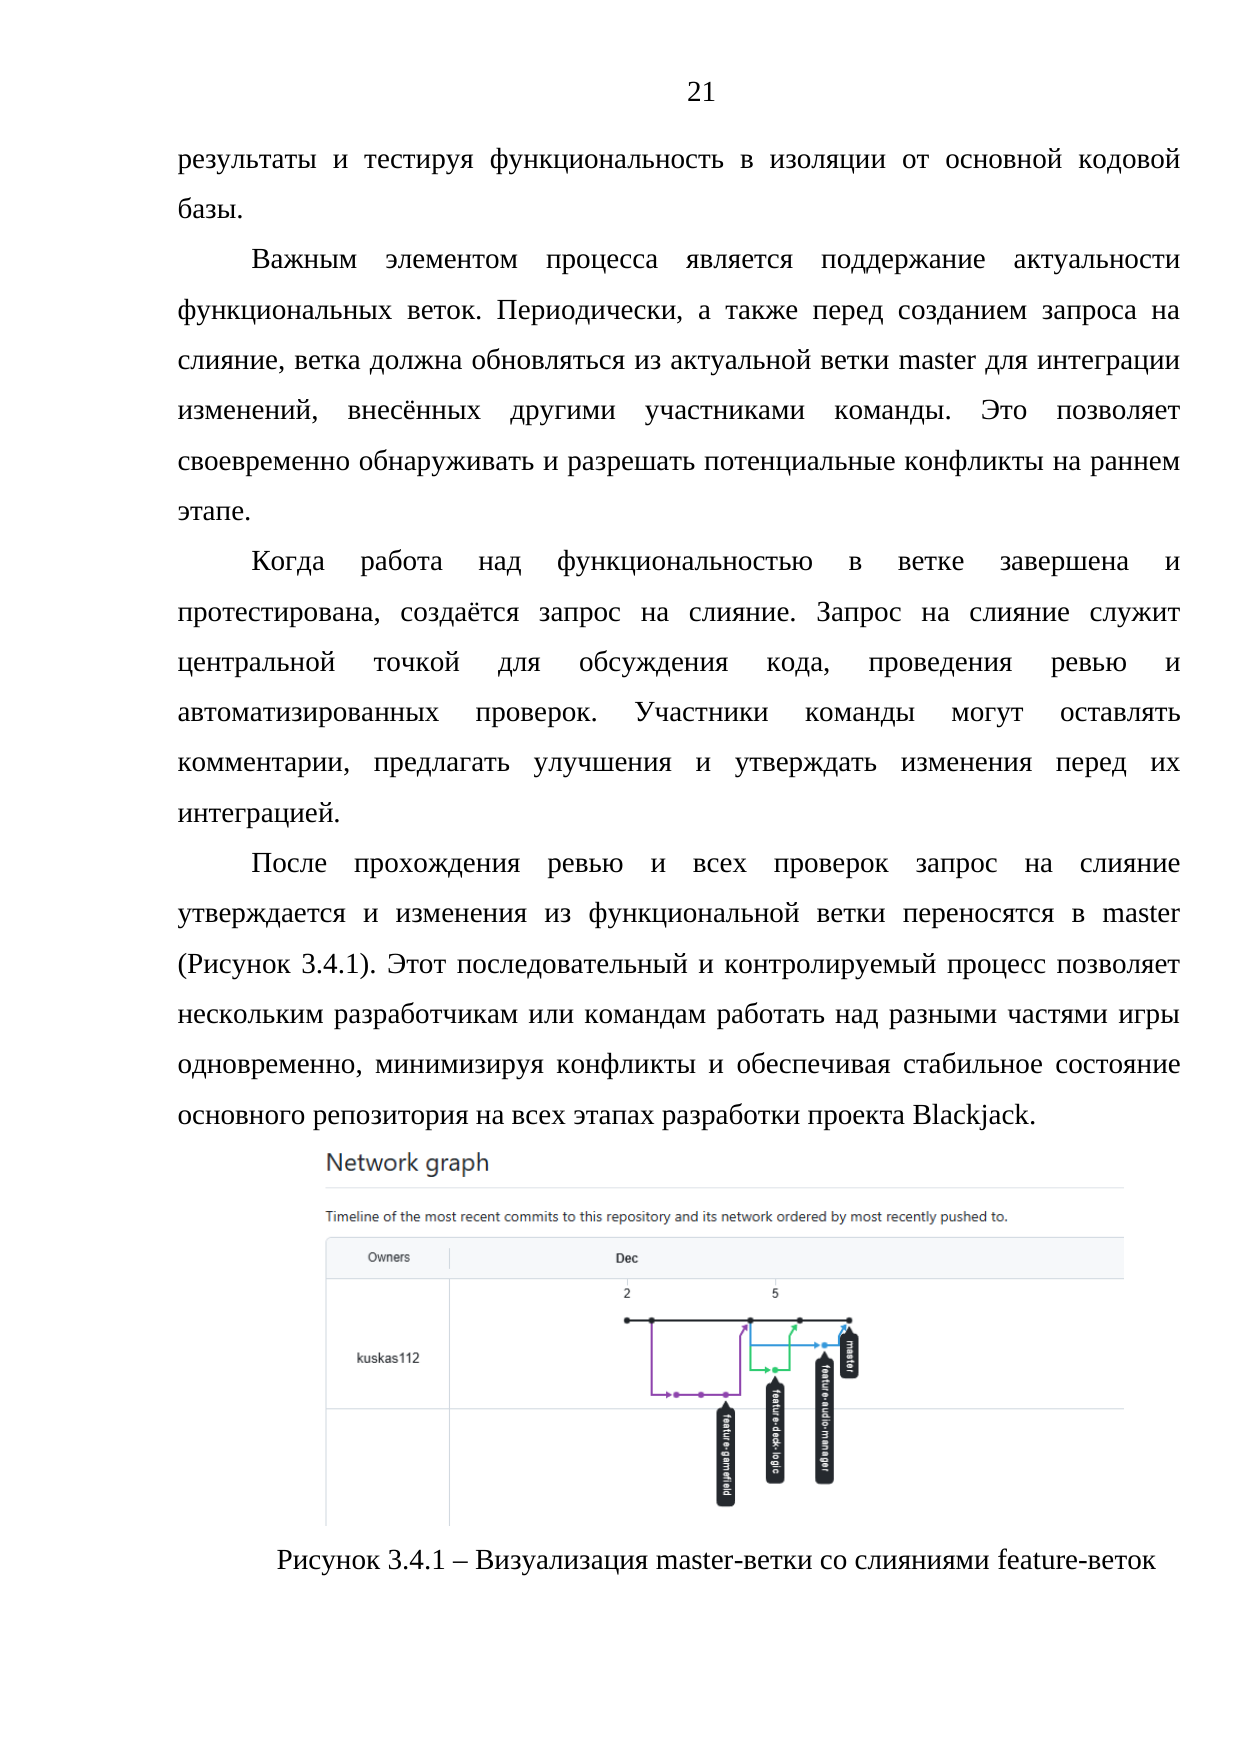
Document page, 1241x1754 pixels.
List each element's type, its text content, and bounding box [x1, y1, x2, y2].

text Важным элементом процесса является поддержание актуальности функциональных веток. Периодически, а также перед созданием запроса на слияние, ветка должна обновляться из актуальной ветки master для интеграции изменений, внесённых другими участниками команды. Это позволяет своевременно обнаруживать и разрешать потенциальные конфликты на раннем этапе. [177, 241, 1181, 527]
picture [308, 1146, 1124, 1526]
text После прохождения ревью и всех проверок запрос на слияние утверждается и изменения из функциональной ветки переносятся в master (Рисунок 3.4.1). Этот последовательный и контролируемый процесс позволяет нескольким разработчикам или командам работать над разными частями игры одновременно, минимизируя конфликты и обеспечивая стабильное состояние основного репозитория на всех этапах разработки проекта Blackjack. [177, 845, 1181, 1130]
text Рисунок 3.4.1 – Визуализация master-ветки со слияниями feature-веток [177, 1542, 1181, 1576]
text Когда работа над функциональностью в ветке завершена и протестирована, создаётся запрос на слияние. Запрос на слияние служит центральной точкой для обсуждения кода, проведения ревью и автоматизированных проверок. Участники команды могут оставлять комментарии, предлагать улучшения и утверждать изменения перед их интеграцией. [177, 543, 1181, 828]
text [177, 141, 1181, 225]
